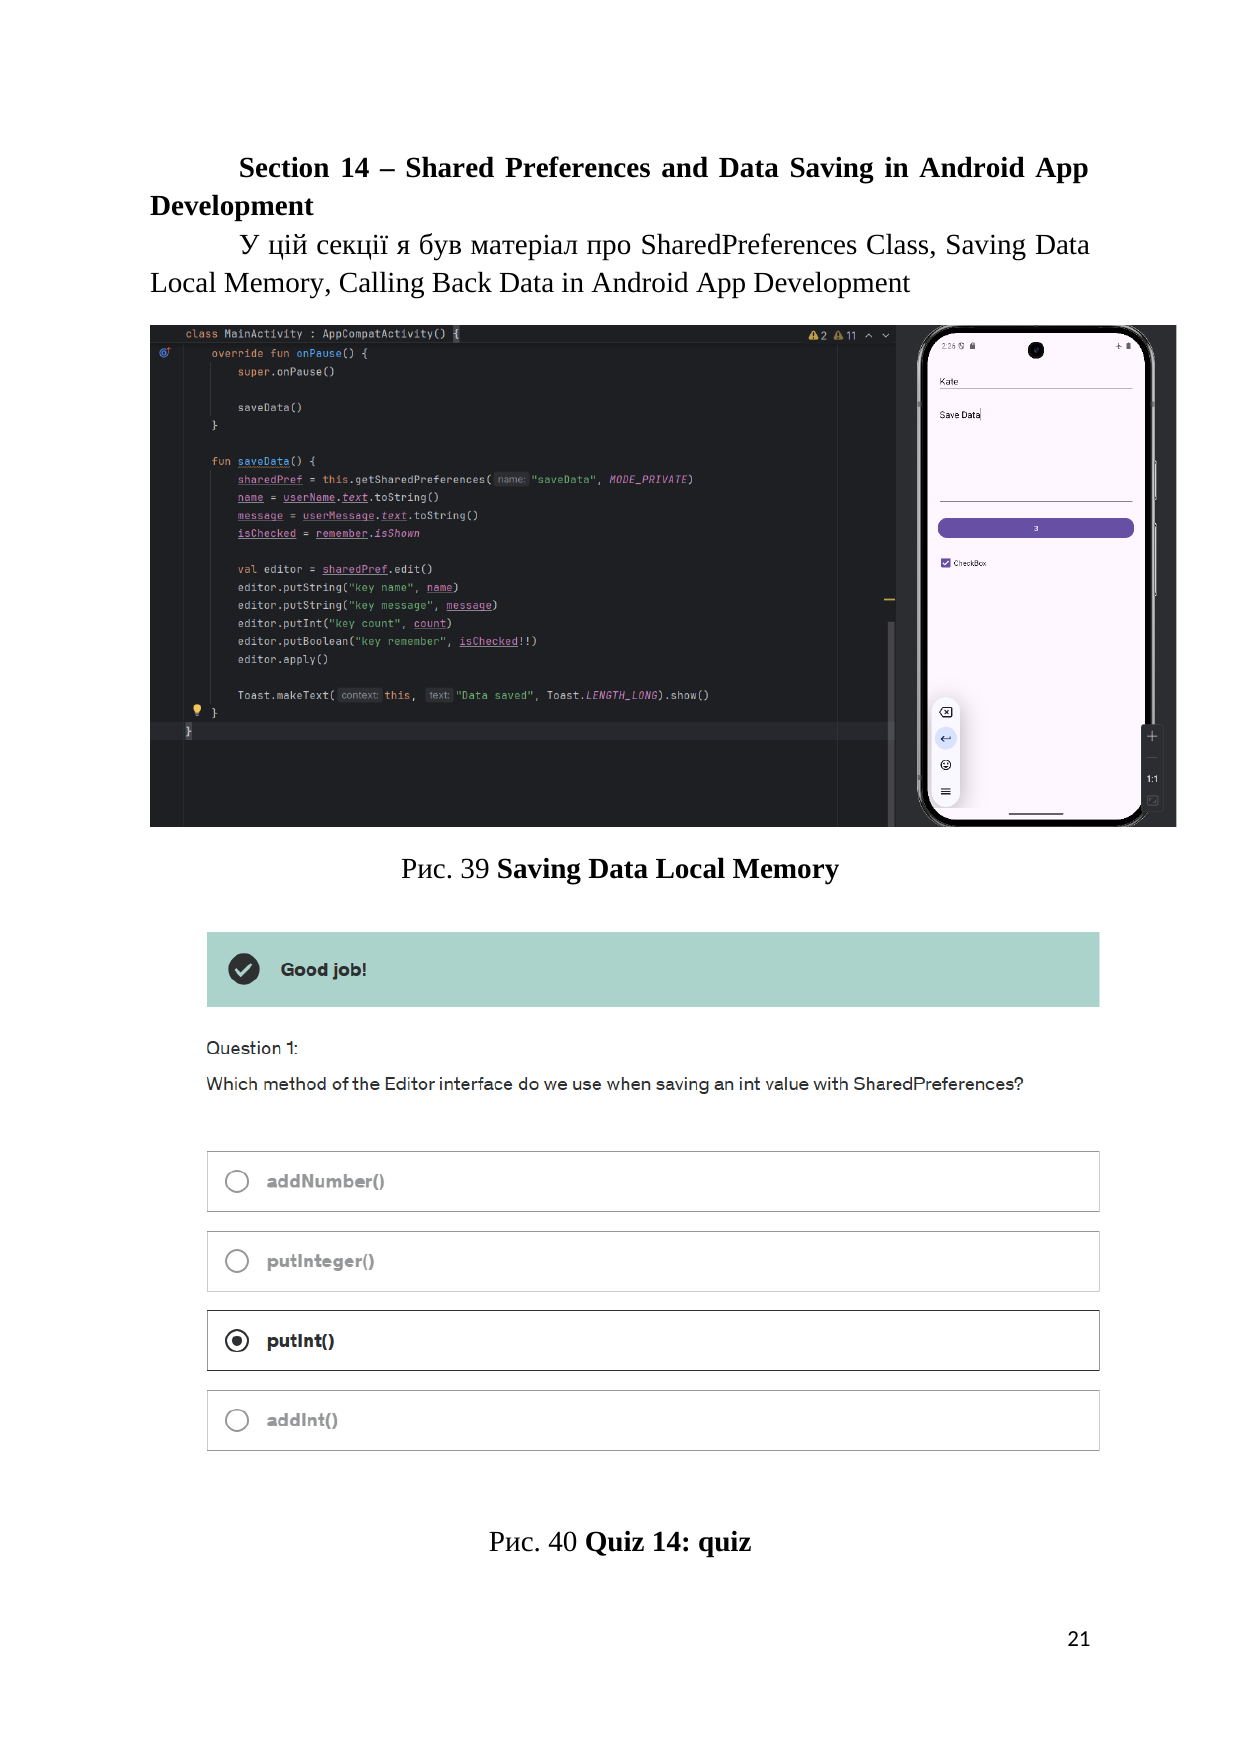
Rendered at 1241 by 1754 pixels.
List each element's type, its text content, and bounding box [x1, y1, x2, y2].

picture [150, 905, 1157, 1500]
text Рис. 40 Quiz 14: quiz [150, 1524, 1090, 1558]
picture [150, 325, 1177, 827]
text У цій секції я був матеріал про SharedPreferences Class, Saving Data Local Memory, Calling Back Data in Android App Development [150, 227, 1090, 299]
text Рис. 39 Saving Data Local Memory [150, 851, 1090, 885]
subtitle Section 14 – Shared Preferences and Data Saving in Android App Development [150, 150, 1090, 222]
